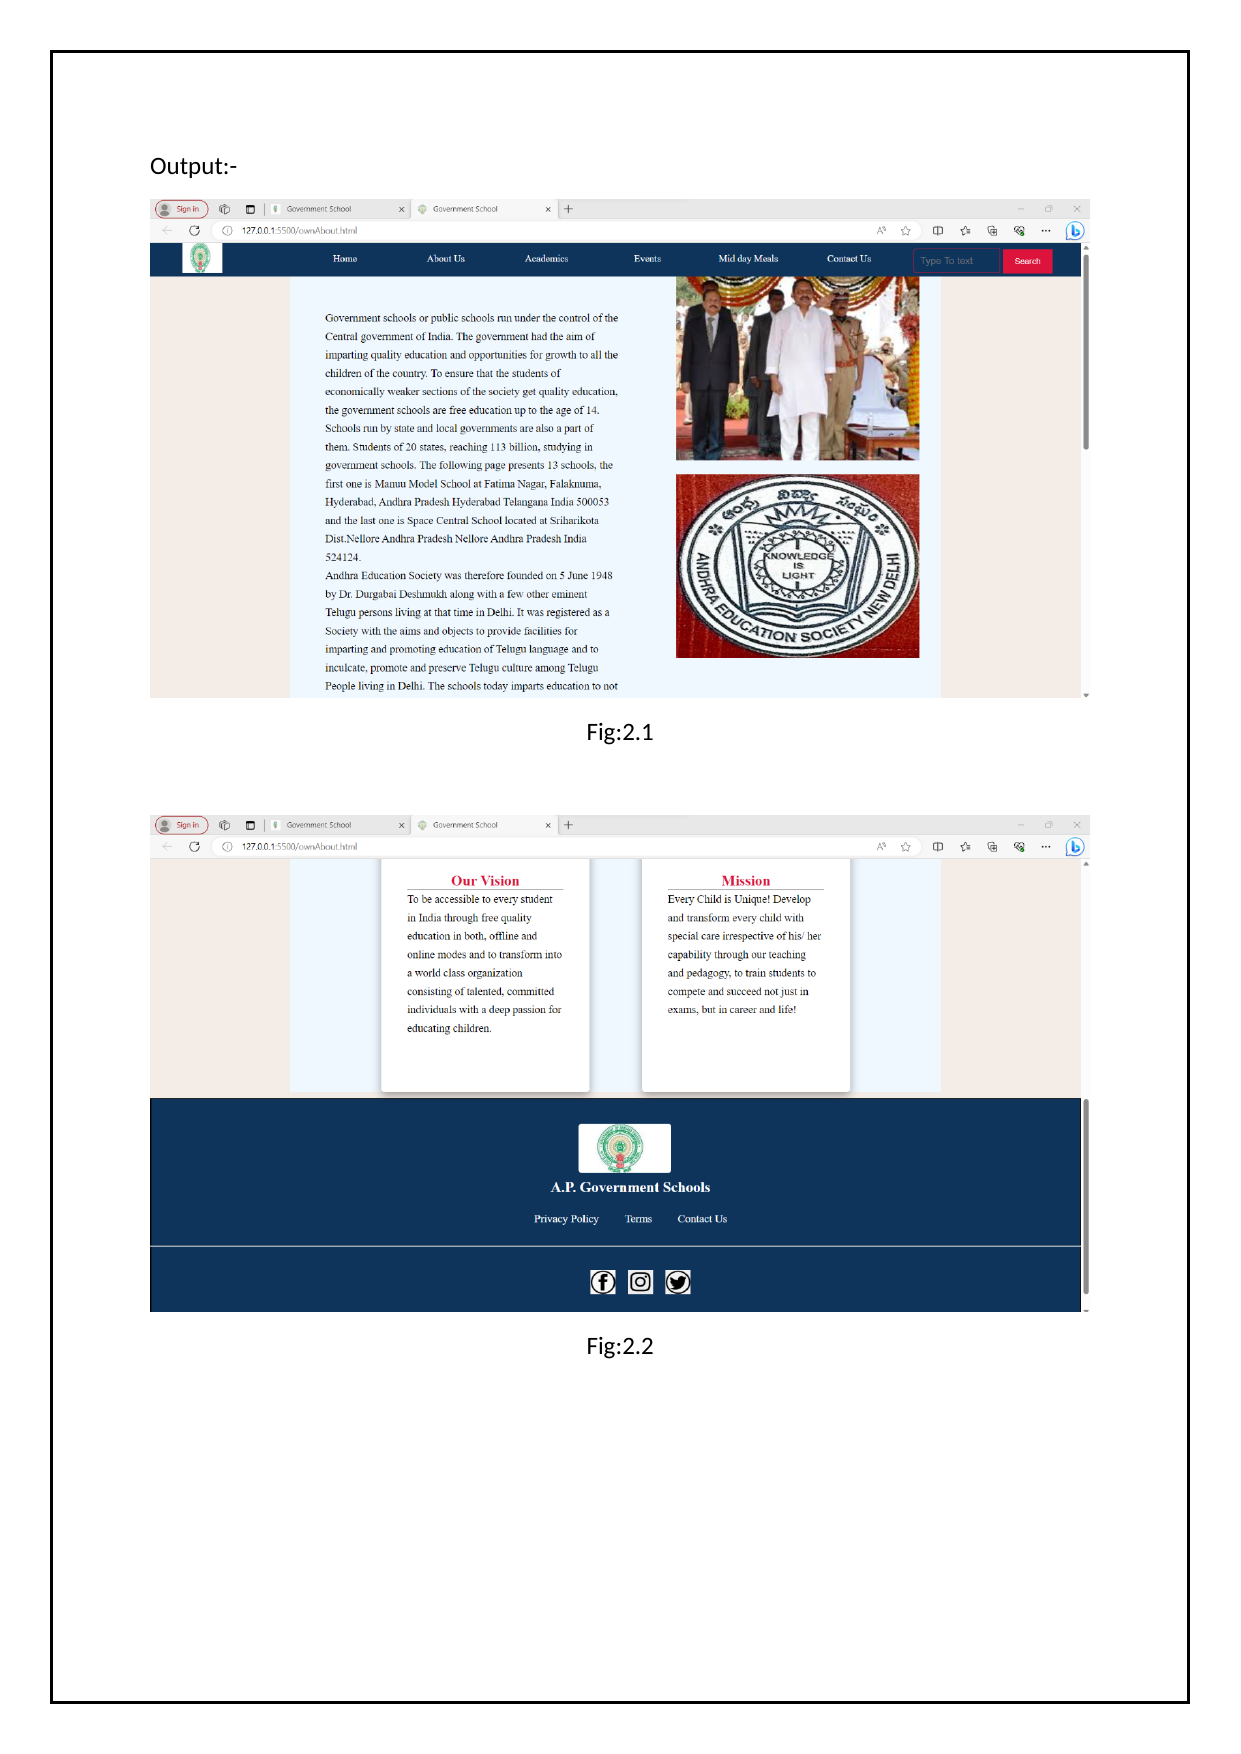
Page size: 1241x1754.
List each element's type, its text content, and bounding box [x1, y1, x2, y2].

picture [150, 199, 1091, 698]
text Fig:2.2 [150, 1330, 1090, 1361]
text Fig:2.1 [150, 716, 1090, 747]
picture [150, 815, 1091, 1312]
text Output:- [150, 150, 1090, 181]
